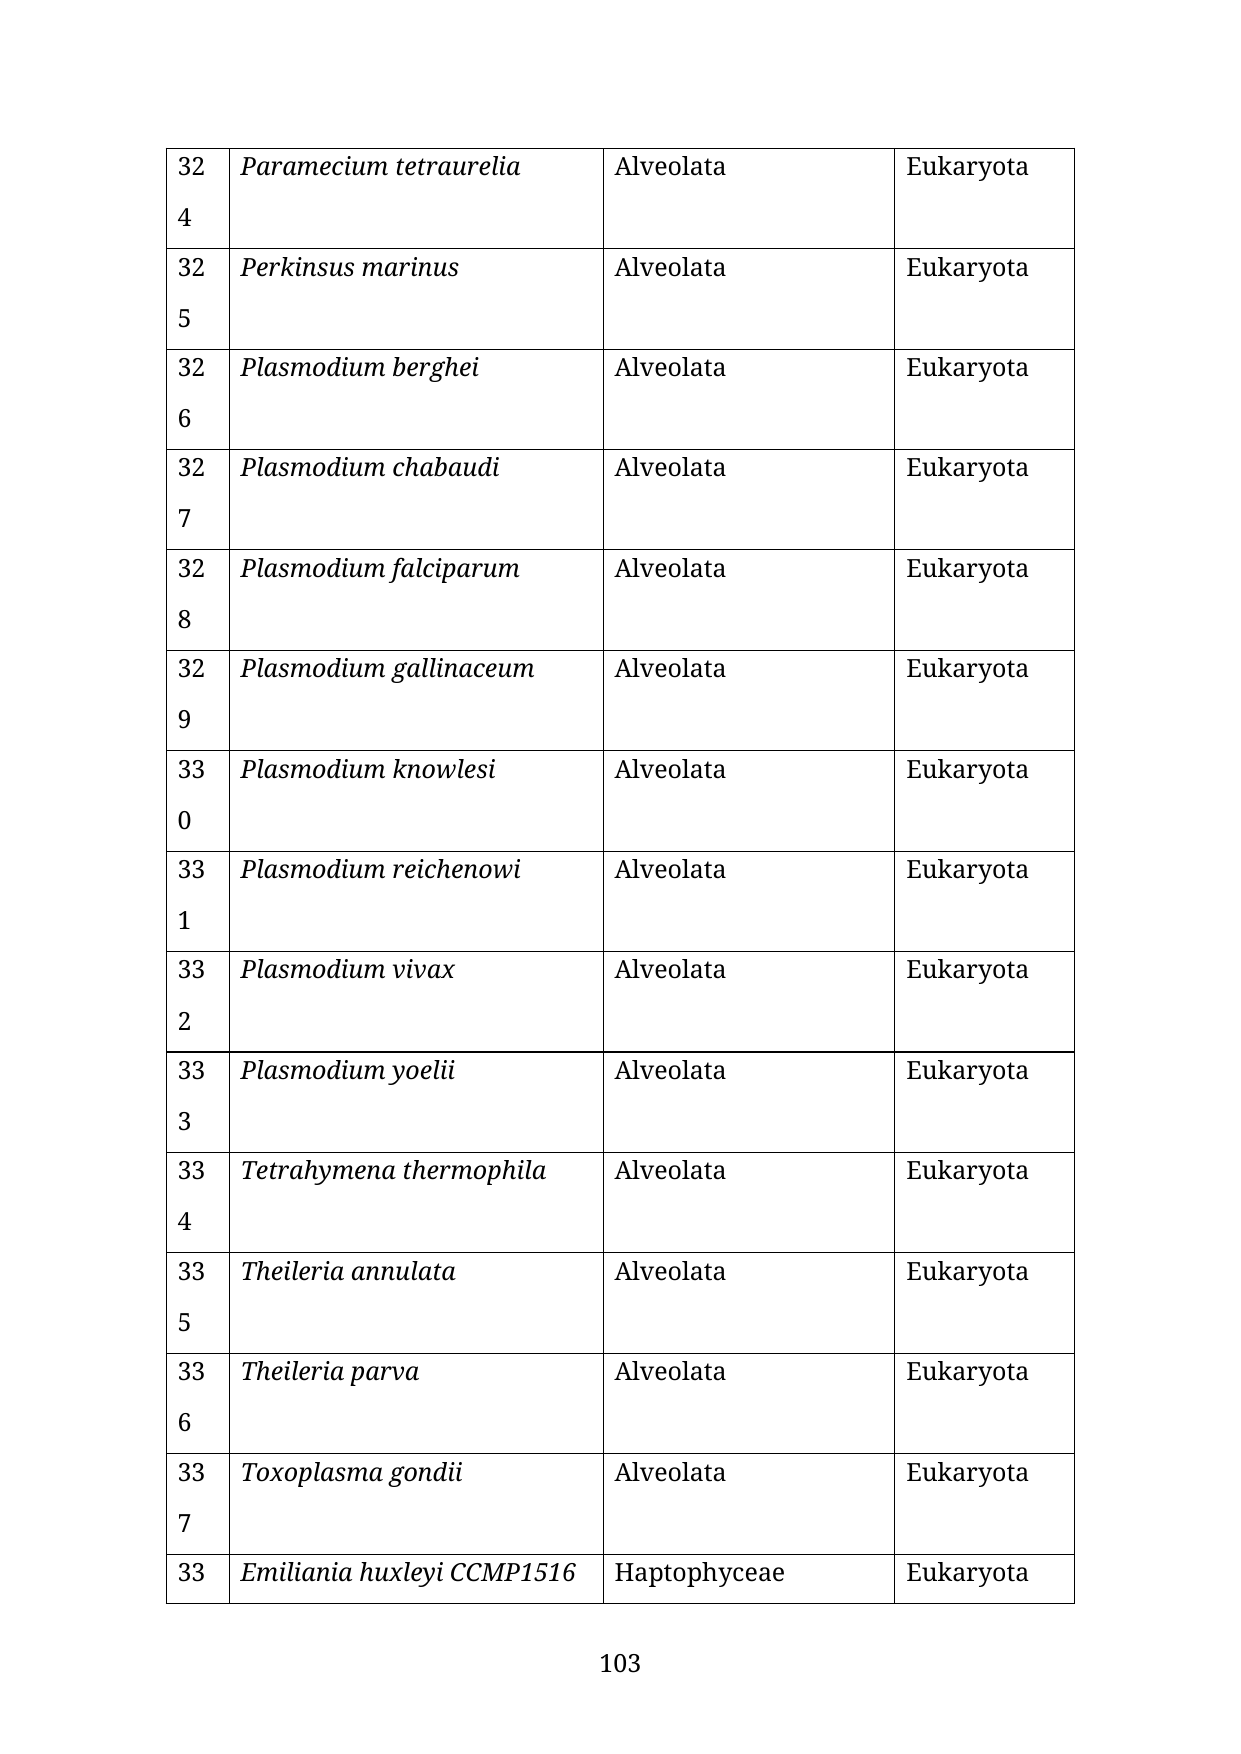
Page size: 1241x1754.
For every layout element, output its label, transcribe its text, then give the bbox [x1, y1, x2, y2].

table_cell 325 [167, 249, 229, 348]
table_cell Plasmodium vivax [230, 952, 603, 1051]
table_cell Alveolata [604, 1053, 894, 1152]
table_cell Alveolata [604, 1454, 894, 1553]
table_cell 326 [167, 350, 229, 449]
table_cell Plasmodium falciparum [230, 550, 603, 650]
table_cell Plasmodium reichenowi [230, 852, 603, 951]
table_cell Alveolata [604, 651, 894, 750]
table_cell Eukaryota [895, 751, 1074, 851]
table_cell Alveolata [604, 350, 894, 449]
table_cell Alveolata [604, 751, 894, 851]
table_cell 335 [167, 1253, 229, 1353]
table_cell 328 [167, 550, 229, 650]
table_cell Theileria annulata [230, 1253, 603, 1353]
table_cell 324 [167, 149, 229, 248]
table_cell Plasmodium chabaudi [230, 450, 603, 549]
table_cell Paramecium tetraurelia [230, 149, 603, 248]
table_cell 337 [167, 1454, 229, 1553]
table_cell 334 [167, 1153, 229, 1252]
table_cell Eukaryota [895, 350, 1074, 449]
table_cell Eukaryota [895, 1354, 1074, 1453]
table_cell Eukaryota [895, 450, 1074, 549]
table_cell 332 [167, 952, 229, 1051]
table_cell Plasmodium yoelii [230, 1053, 603, 1152]
table_cell Plasmodium knowlesi [230, 751, 603, 851]
table_cell Eukaryota [895, 149, 1074, 248]
table_cell Eukaryota [895, 1053, 1074, 1152]
table_cell 331 [167, 852, 229, 951]
table_cell 330 [167, 751, 229, 851]
table_cell Plasmodium berghei [230, 350, 603, 449]
table_cell Alveolata [604, 1153, 894, 1252]
table_cell Eukaryota [895, 651, 1074, 750]
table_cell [230, 1555, 603, 1603]
table_cell Eukaryota [895, 1253, 1074, 1353]
table_cell Eukaryota [895, 1555, 1074, 1603]
table_cell Alveolata [604, 852, 894, 951]
table_cell Eukaryota [895, 952, 1074, 1051]
table_cell Eukaryota [895, 1153, 1074, 1252]
table_cell Plasmodium gallinaceum [230, 651, 603, 750]
table_cell 329 [167, 651, 229, 750]
table_cell Alveolata [604, 450, 894, 549]
table_cell Alveolata [604, 550, 894, 650]
table_cell 333 [167, 1053, 229, 1152]
table_cell Haptophyceae [604, 1555, 894, 1603]
table_cell Alveolata [604, 952, 894, 1051]
table_cell Alveolata [604, 149, 894, 248]
table_cell Theileria parva [230, 1354, 603, 1453]
table_cell Alveolata [604, 1354, 894, 1453]
table_cell Eukaryota [895, 249, 1074, 348]
table_cell Eukaryota [895, 852, 1074, 951]
table_cell Alveolata [604, 249, 894, 348]
table_cell Toxoplasma gondii [230, 1454, 603, 1553]
table_cell Alveolata [604, 1253, 894, 1353]
table_cell Tetrahymena thermophila [230, 1153, 603, 1252]
table_cell 338 [167, 1555, 229, 1603]
table_cell 336 [167, 1354, 229, 1453]
table_cell 327 [167, 450, 229, 549]
table_cell Eukaryota [895, 1454, 1074, 1553]
table_cell Eukaryota [895, 550, 1074, 650]
table_cell Perkinsus marinus [230, 249, 603, 348]
